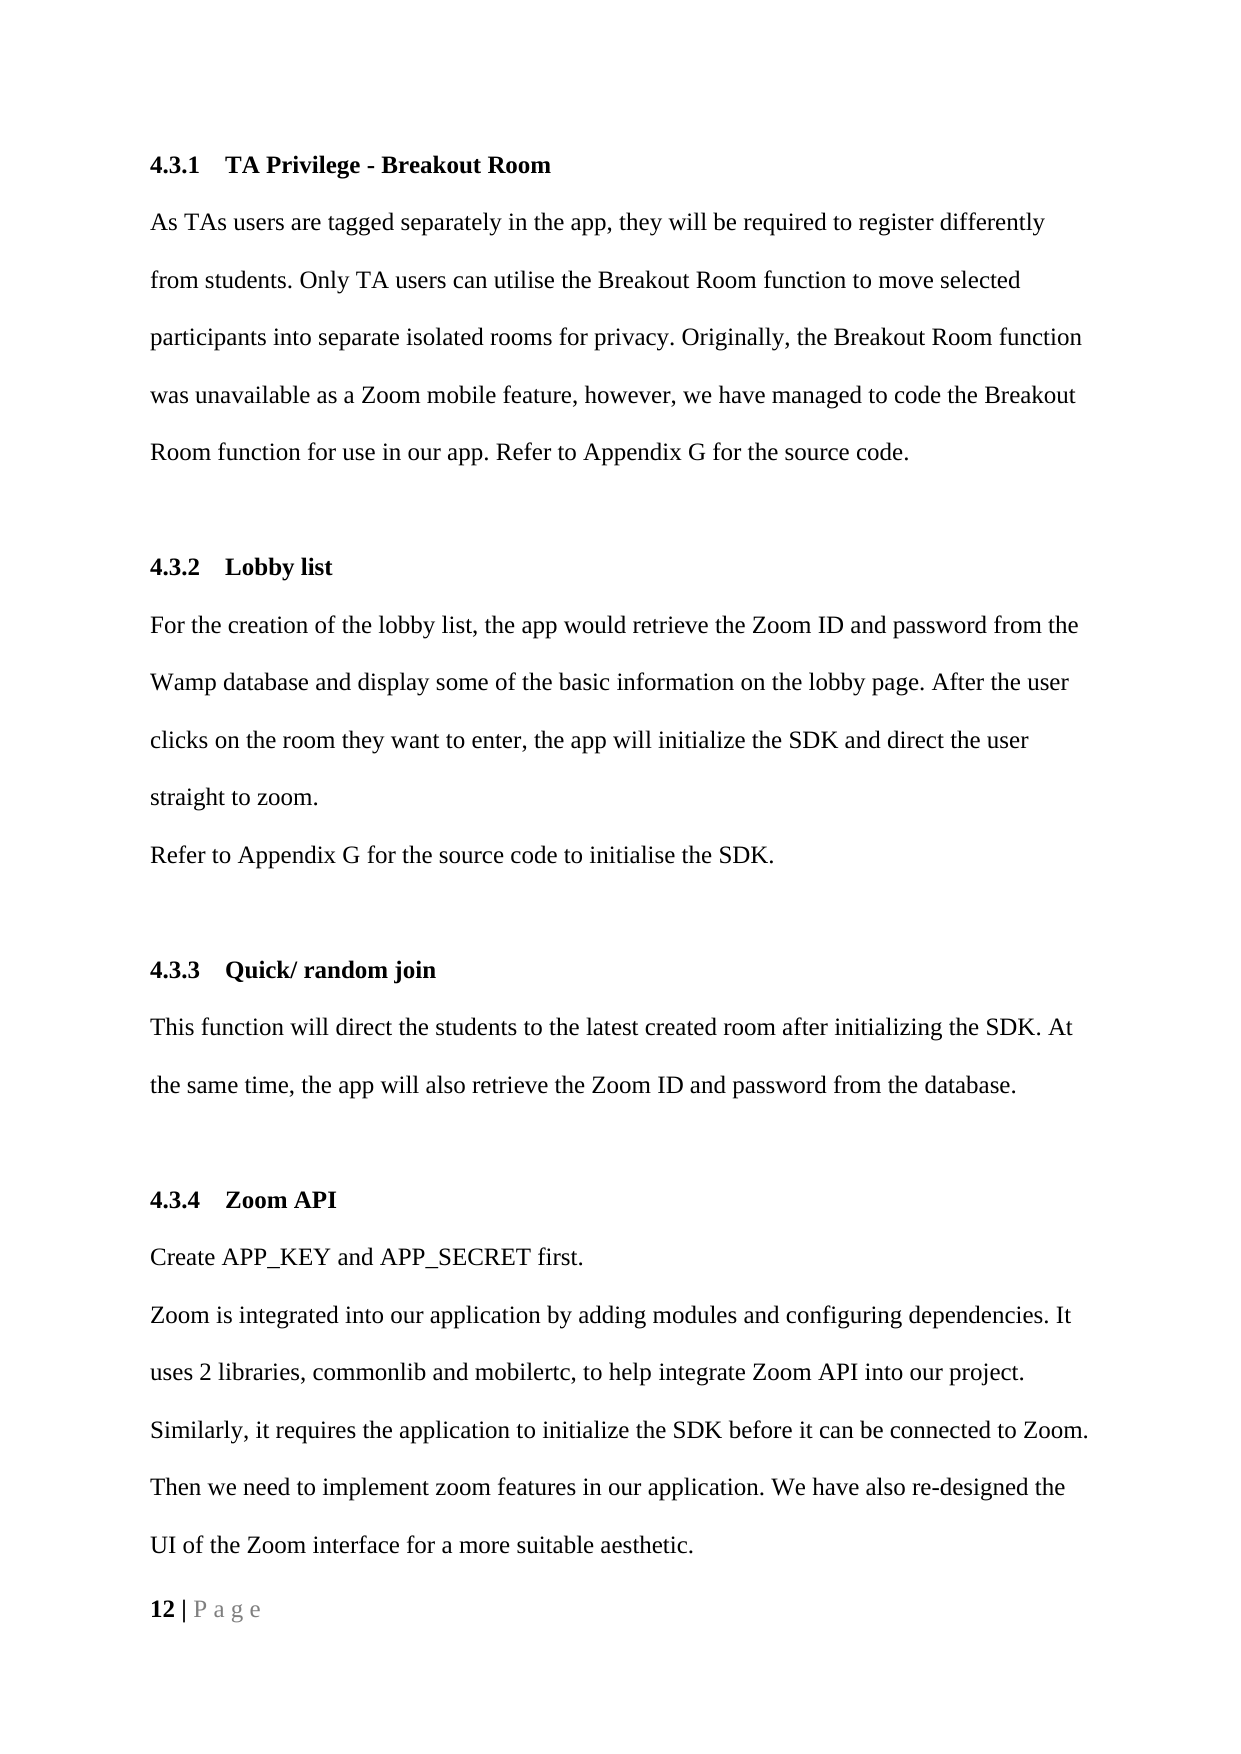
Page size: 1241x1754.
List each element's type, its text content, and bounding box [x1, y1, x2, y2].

text Zoom is integrated into our application by adding modules and configuring dependencies. It uses 2 libraries, commonlib and mobilertc, to help integrate Zoom API into our project. Similarly, it requires the application to initialize the SDK before it can be connected to Zoom. [150, 1300, 1090, 1444]
subtitle 4.3.2 Lobby list [150, 552, 1090, 581]
text Refer to Appendix G for the source code to initialise the SDK. [150, 840, 1090, 869]
text This function will direct the students to the latest created room after initializing the SDK. At the same time, the app will also retrieve the Zoom ID and password from the database. [150, 1012, 1090, 1099]
text As TAs users are tagged separately in the app, they will be required to register differently from students. Only TA users can utilise the Breakout Room function to move selected participants into separate isolated rooms for privacy. Originally, the Breakout Room function was unavailable as a Zoom mobile feature, however, we have managed to code the Breakout Room function for use in our app. Refer to Appendix G for the source code. [150, 207, 1090, 466]
text For the creation of the lobby list, the app would retrieve the Zoom ID and password from the Wamp database and display some of the basic information on the lobby page. After the user clicks on the room they want to enter, the app will initialize the SDK and direct the user straight to zoom. [150, 610, 1090, 811]
subtitle 4.3.1 TA Privilege - Breakout Room [150, 150, 1090, 179]
subtitle 4.3.3 Quick/ random join [150, 955, 1090, 984]
text Create APP_KEY and APP_SECRET first. [150, 1242, 1090, 1271]
subtitle 4.3.4 Zoom API [150, 1185, 1090, 1214]
text Then we need to implement zoom features in our application. We have also re-designed the UI of the Zoom interface for a more suitable aesthetic. [150, 1472, 1090, 1559]
